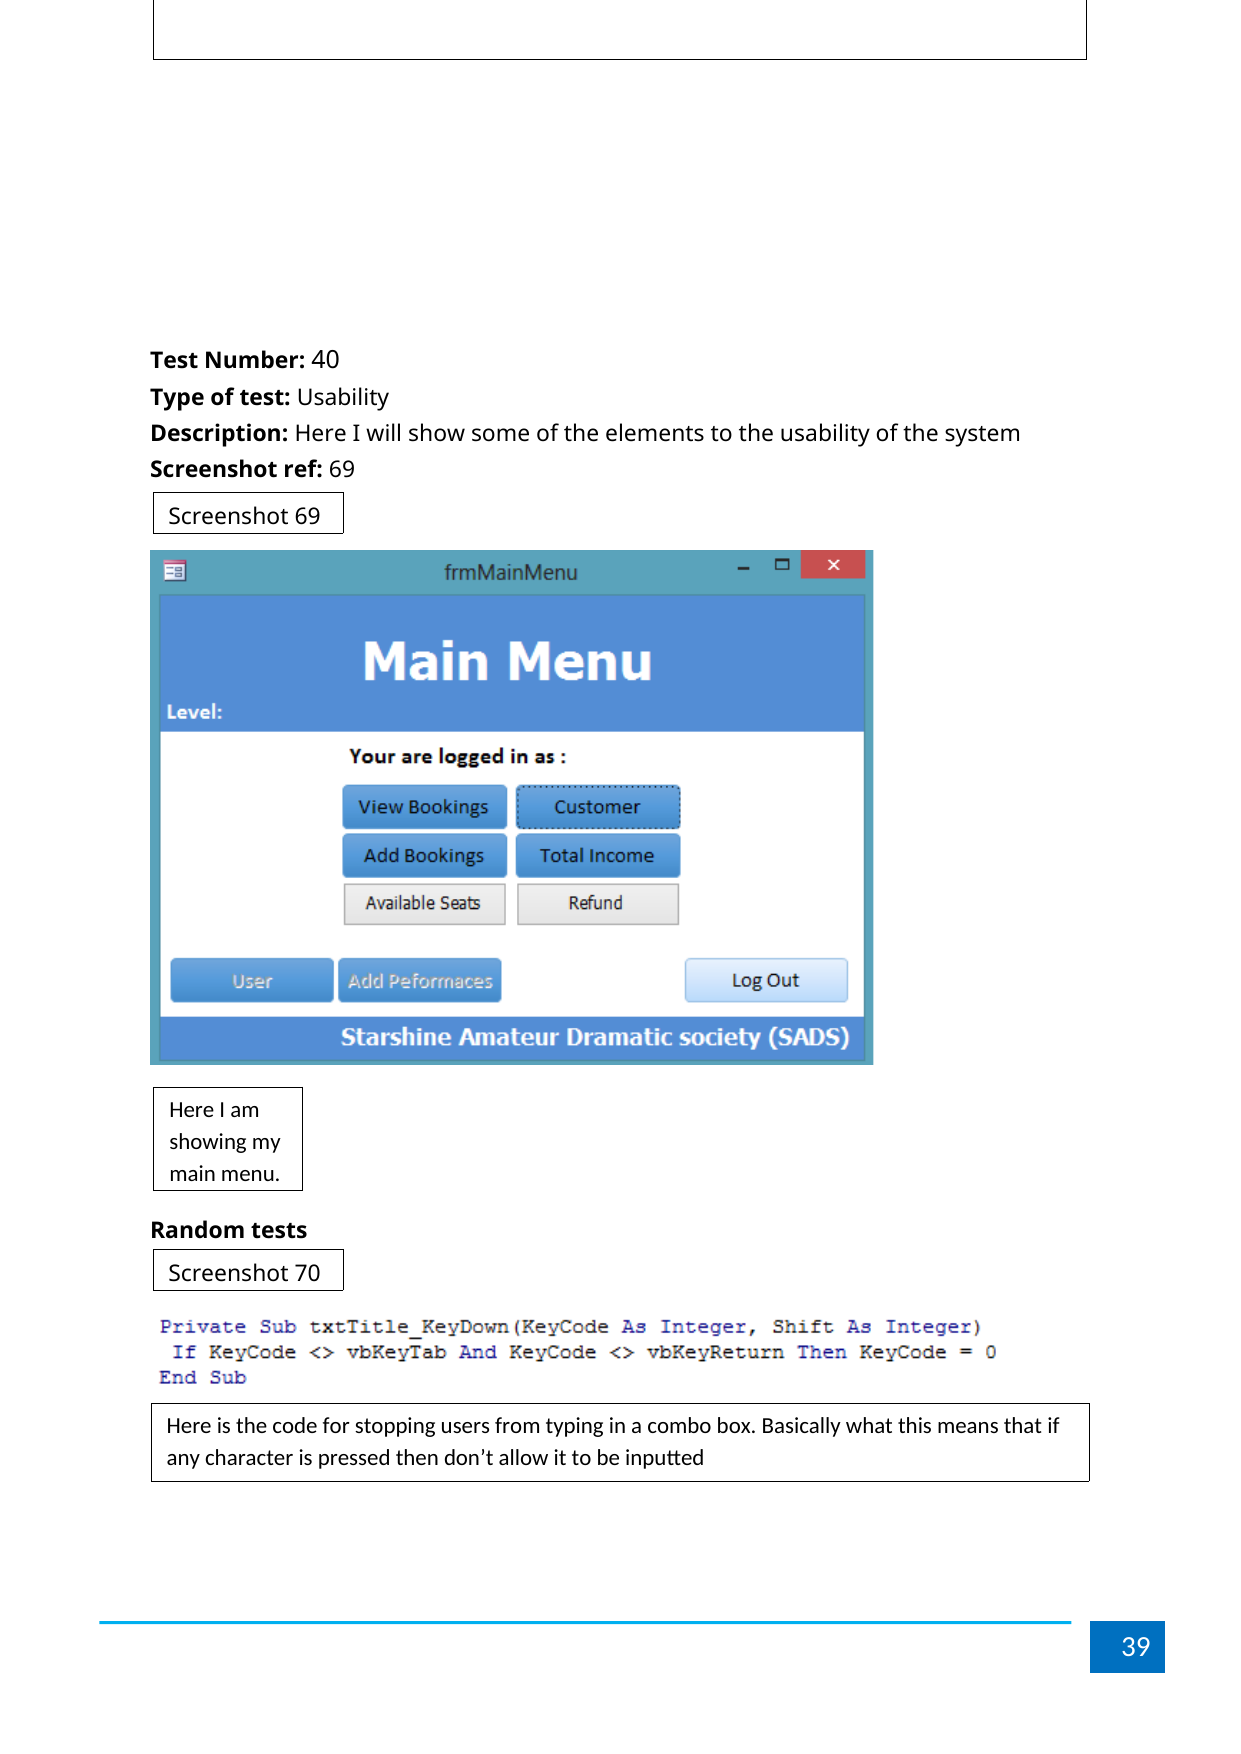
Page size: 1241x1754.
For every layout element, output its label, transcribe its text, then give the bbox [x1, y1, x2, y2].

list Description: Here I will show some of the elements to the usability of the system [150, 417, 1090, 448]
text Random tests [150, 1214, 1090, 1245]
picture [150, 1314, 1010, 1395]
list Test Number: 40 [150, 342, 1090, 376]
picture [150, 550, 874, 1065]
list Type of test: Usability [150, 381, 1090, 412]
list Screenshot ref: 69 [150, 453, 1090, 484]
